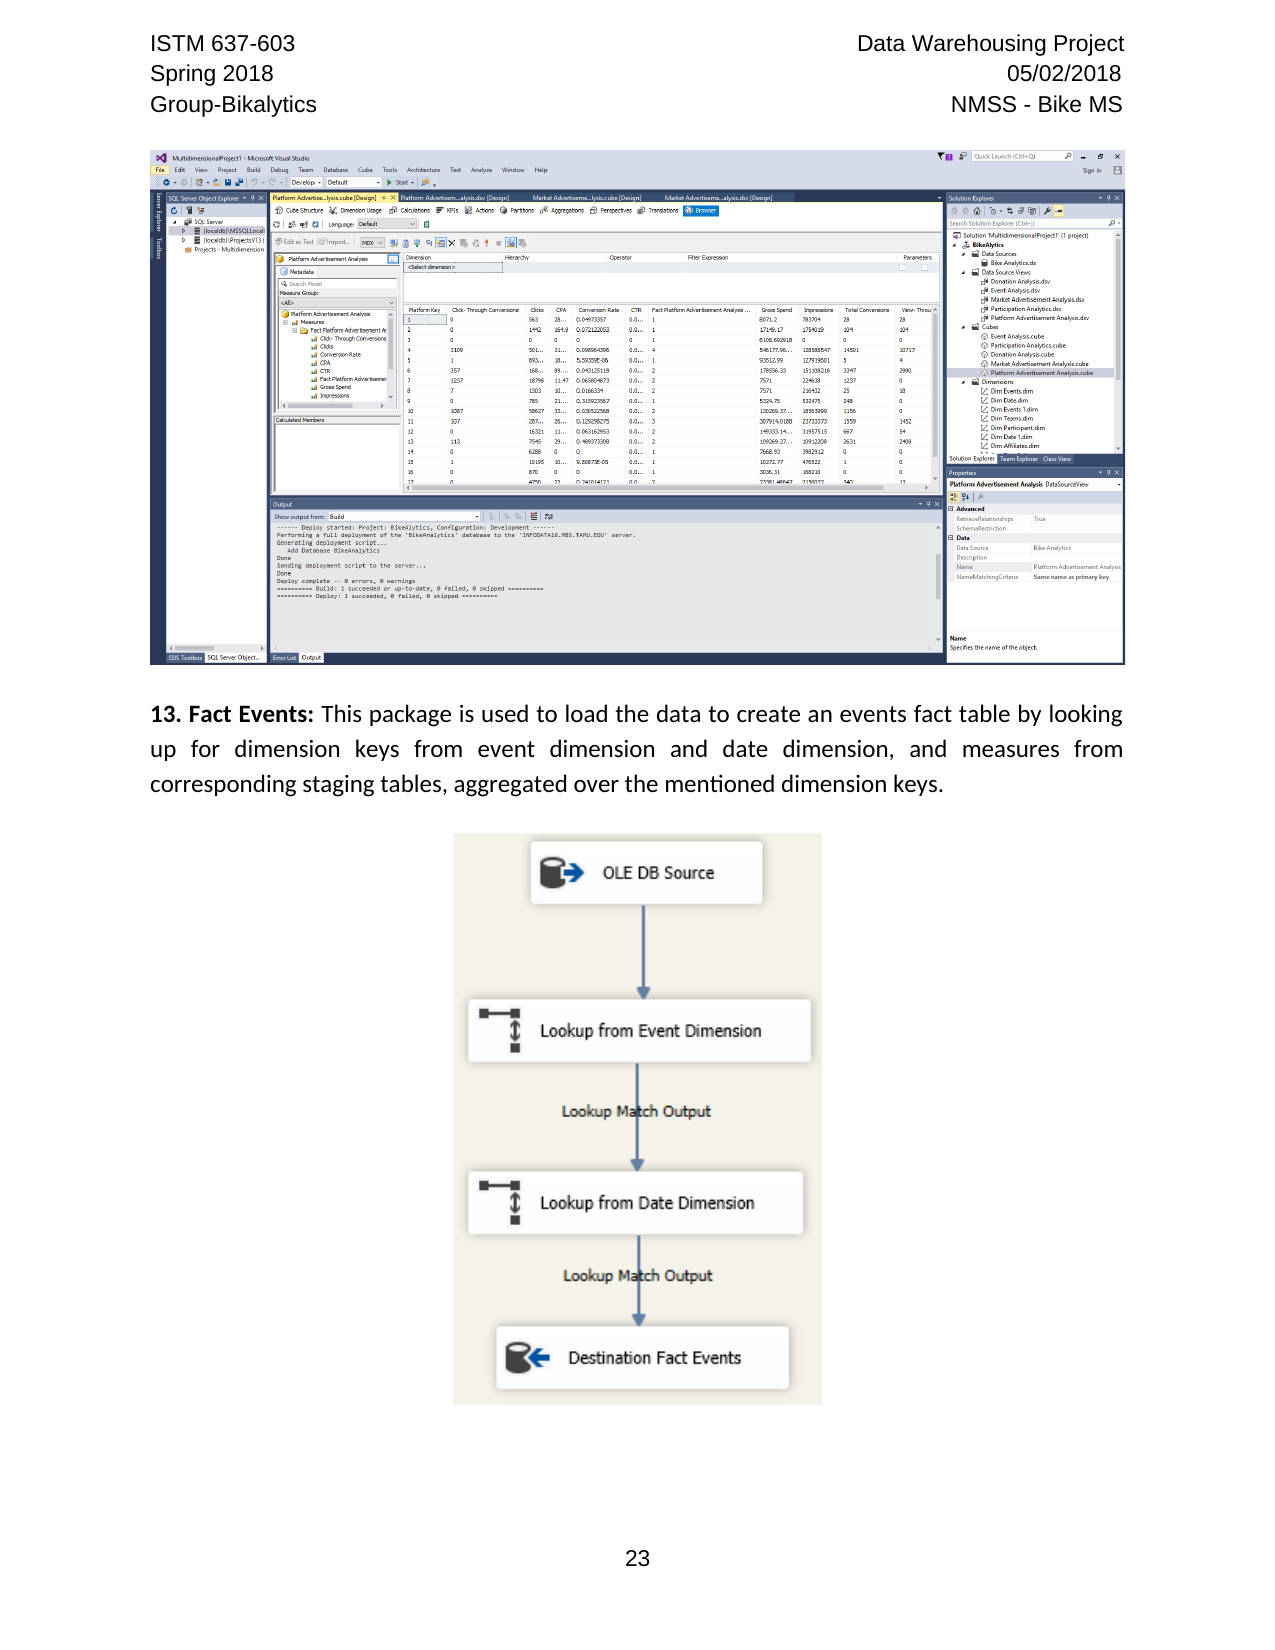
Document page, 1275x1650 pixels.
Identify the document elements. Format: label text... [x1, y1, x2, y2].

picture [150, 150, 1125, 665]
text 13. Fact Events: This package is used to load the data to create an events fact table by looking up for dimension keys from event dimension and date dimension, and measures from corresponding staging tables, aggregated over the mentioned dimension keys. [150, 699, 1125, 799]
picture [453, 833, 822, 1405]
